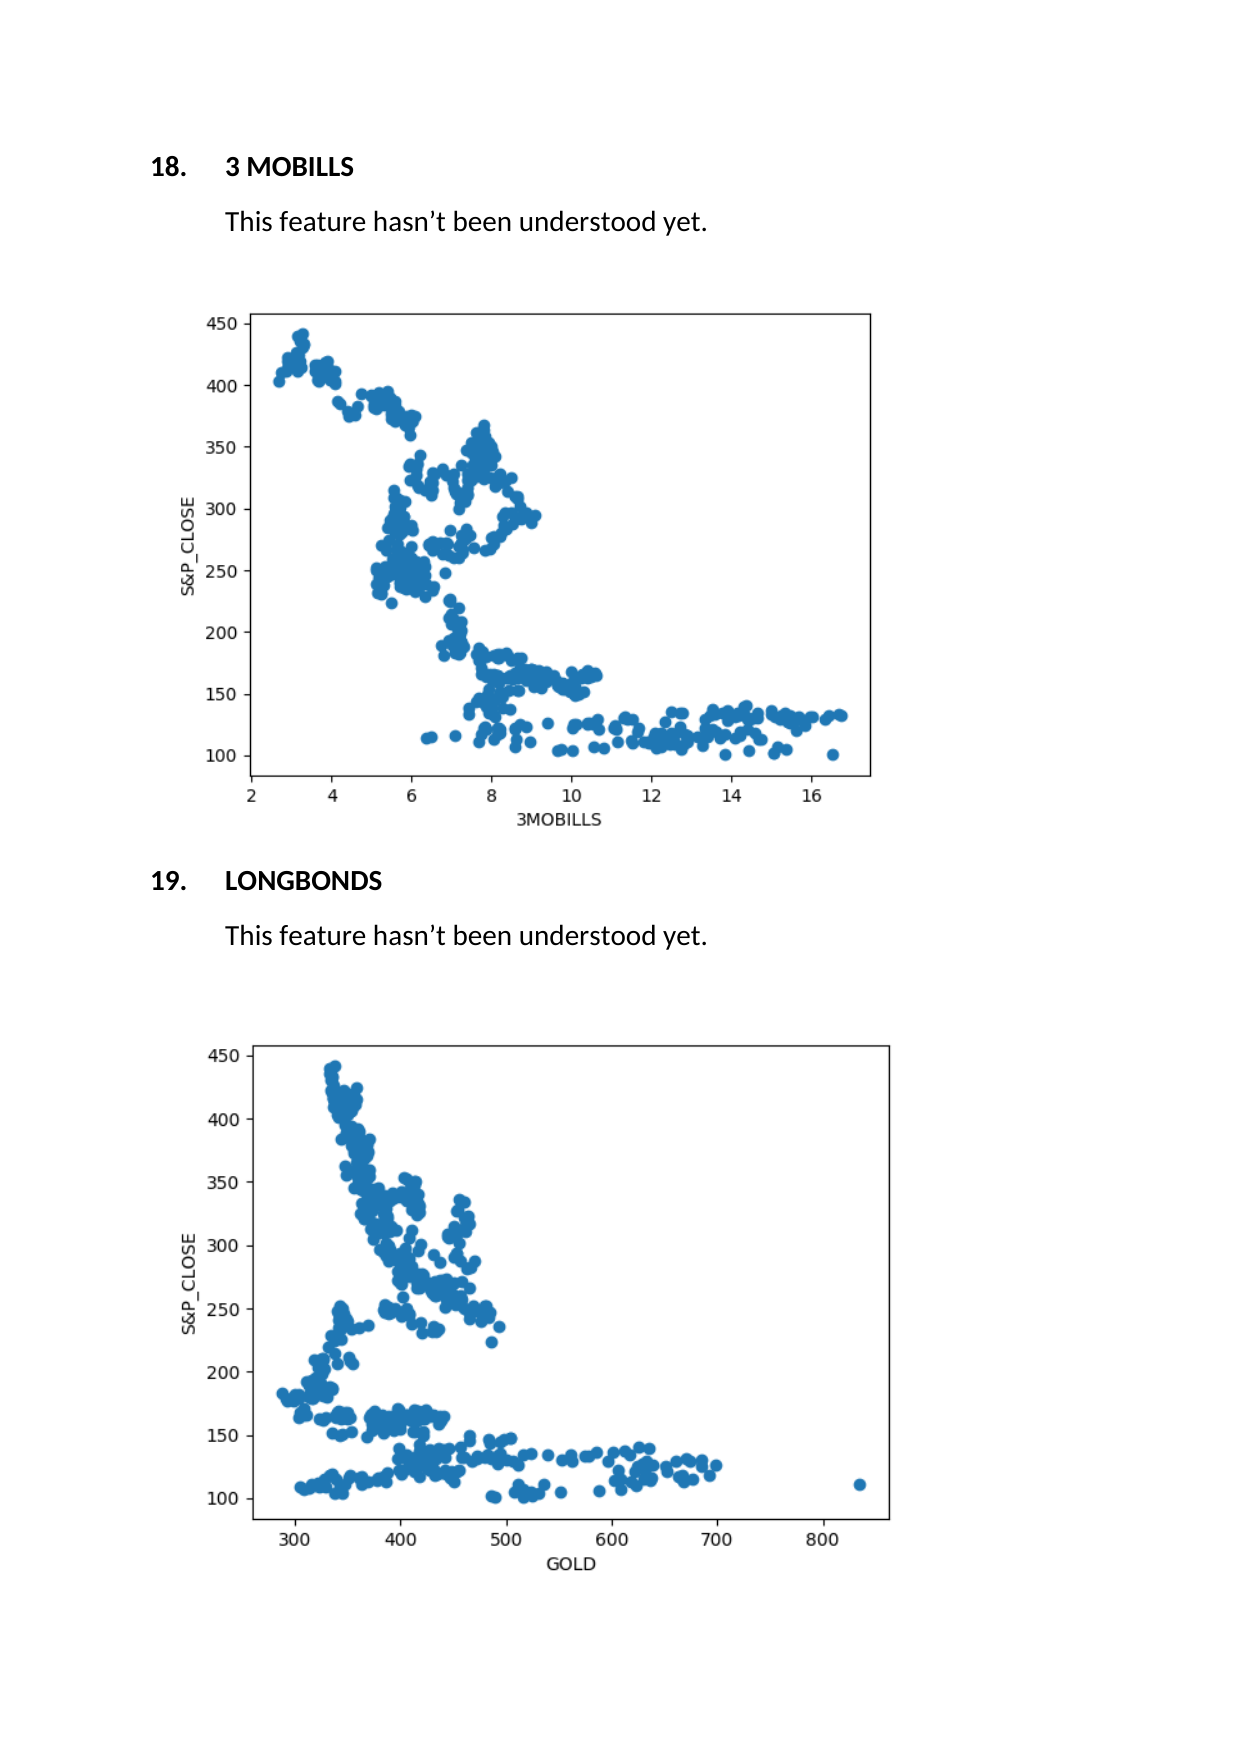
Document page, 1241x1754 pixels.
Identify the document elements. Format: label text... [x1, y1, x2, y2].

picture [150, 971, 971, 1587]
picture [150, 241, 950, 842]
text This feature hasn’t been understood yet. [225, 203, 1065, 238]
text This feature hasn’t been understood yet. [225, 917, 1065, 952]
list 3 MOBILLS [150, 148, 1065, 184]
